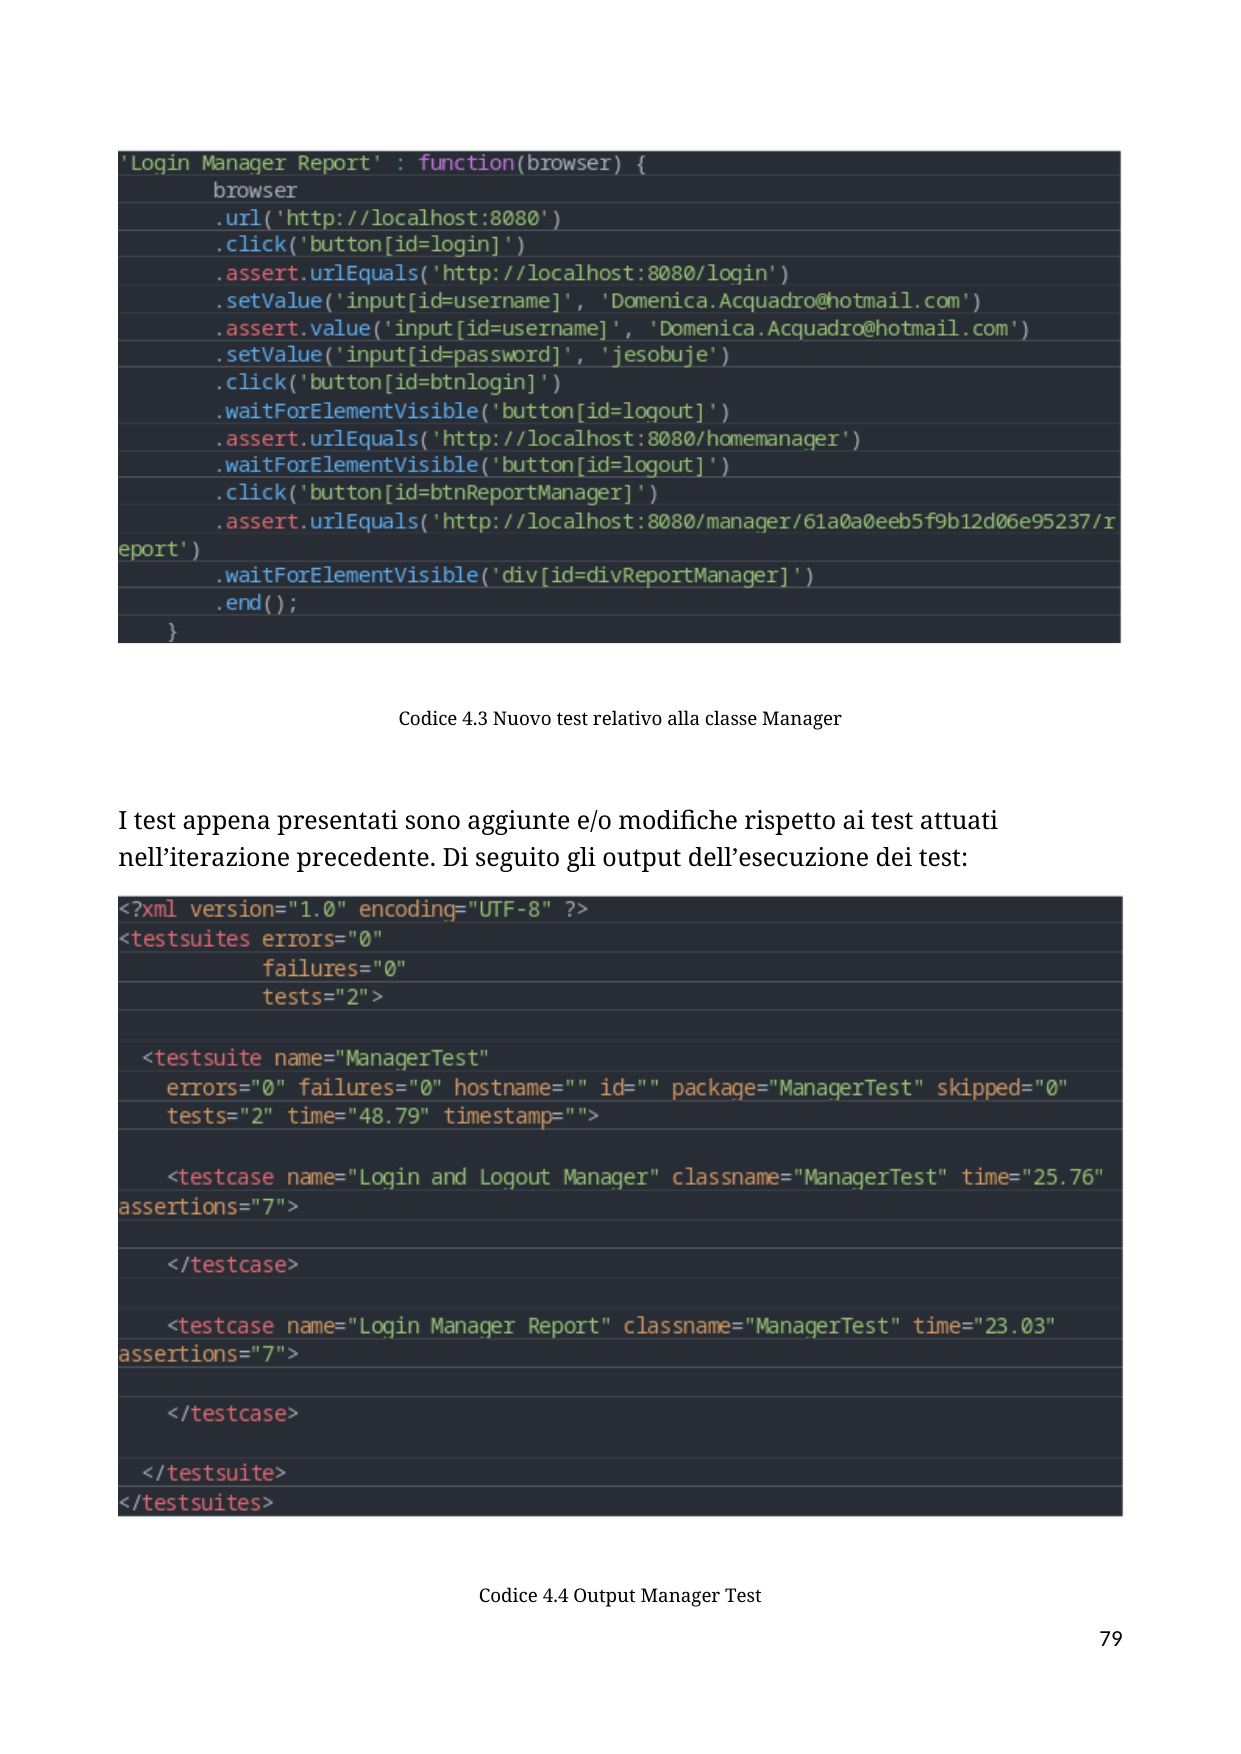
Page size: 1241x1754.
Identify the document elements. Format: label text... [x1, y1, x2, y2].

text Codice 4.3 Nuovo test relativo alla classe Manager [118, 705, 1122, 731]
text I test appena presentati sono aggiunte e/o modifiche rispetto ai test attuati nell’iterazione precedente. Di seguito gli output dell’esecuzione dei test: [118, 803, 1122, 873]
text Codice 4.4 Output Manager Test [118, 1582, 1122, 1608]
